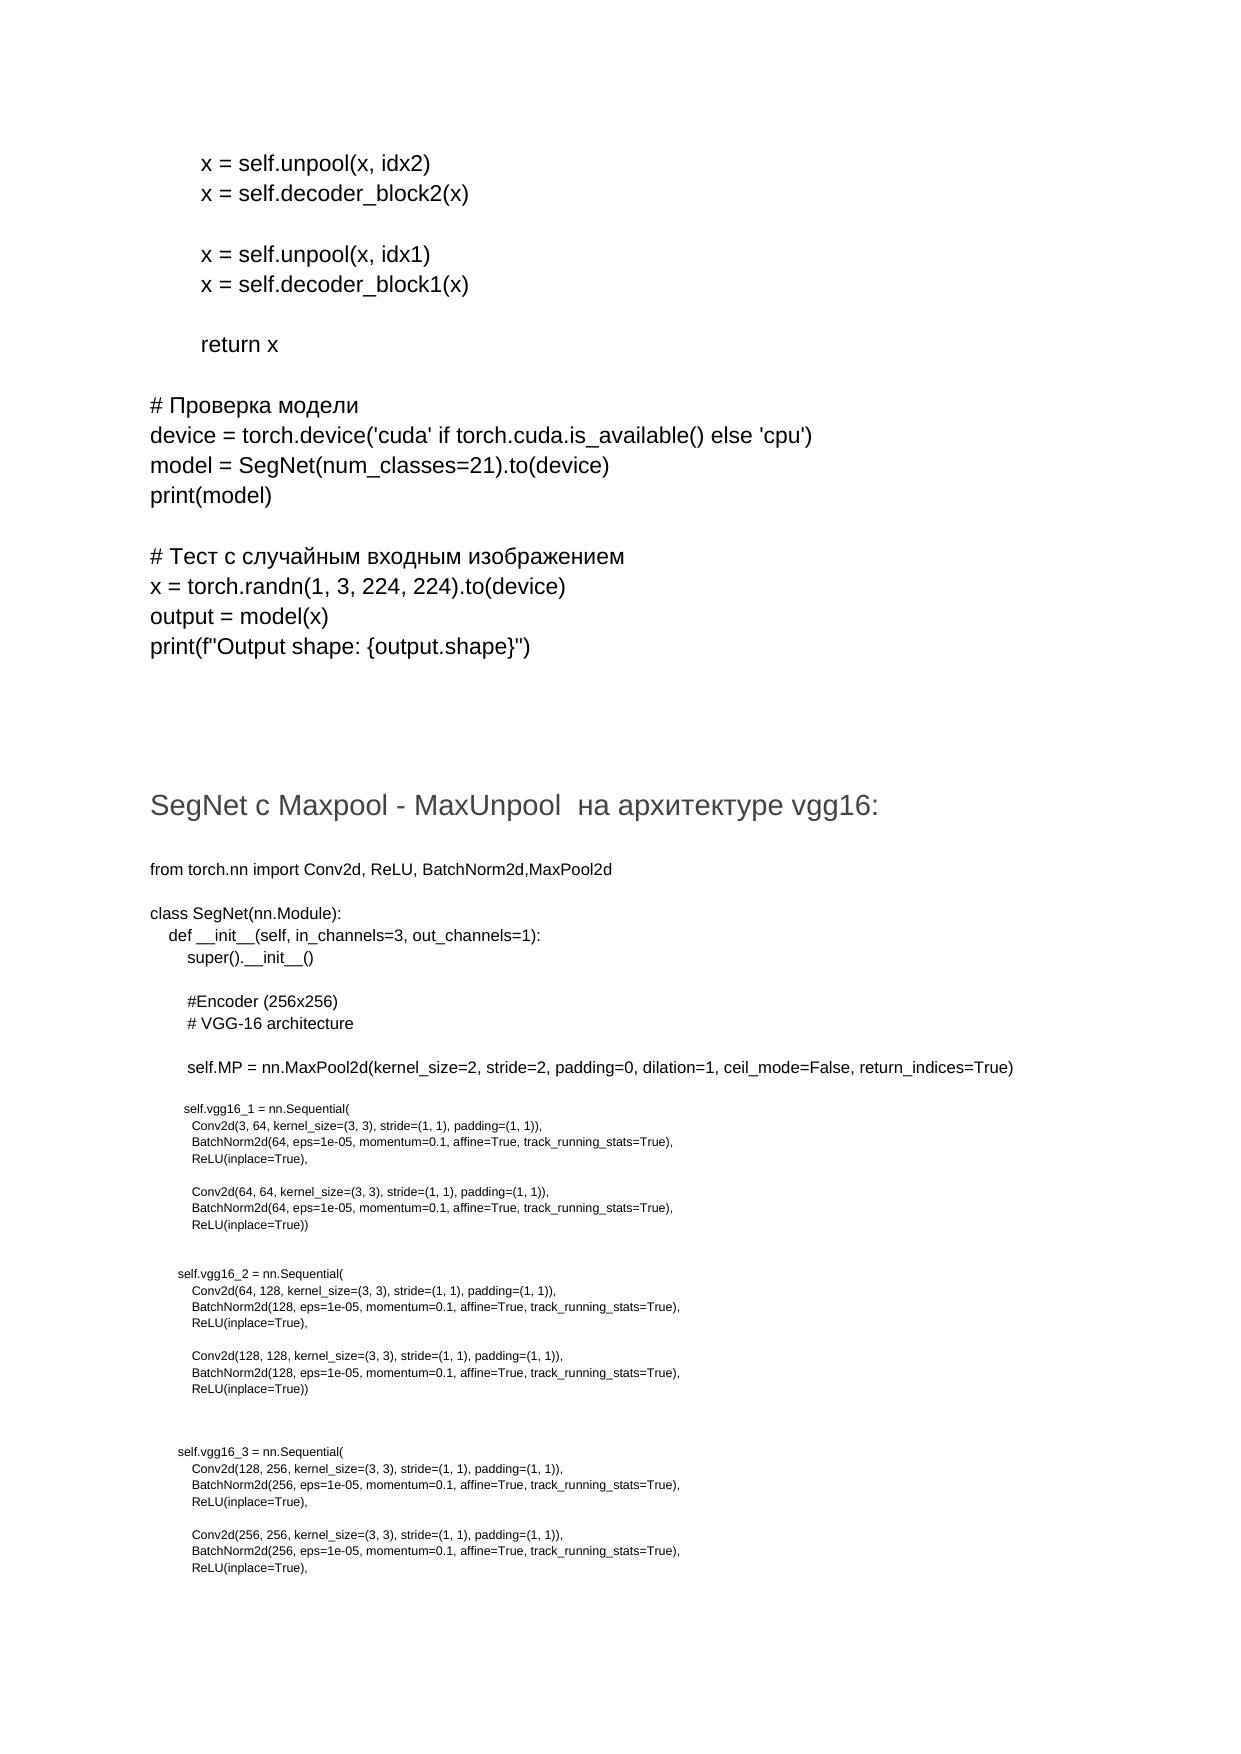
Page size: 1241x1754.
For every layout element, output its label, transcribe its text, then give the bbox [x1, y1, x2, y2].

text output = model(x) [150, 603, 1090, 629]
text Conv2d(3, 64, kernel_size=(3, 3), stride=(1, 1), padding=(1, 1)), [150, 1118, 1090, 1133]
text super().__init__() [150, 947, 1090, 967]
text return x [150, 331, 1090, 358]
text def __init__(self, in_channels=3, out_channels=1): [150, 926, 1090, 945]
text x = self.decoder_block1(x) [150, 271, 1090, 297]
text Conv2d(64, 128, kernel_size=(3, 3), stride=(1, 1), padding=(1, 1)), [150, 1283, 1090, 1297]
text x = torch.randn(1, 3, 224, 224).to(device) [150, 573, 1090, 599]
text ReLU(inplace=True), [150, 1151, 1090, 1166]
text self.vgg16_1 = nn.Sequential( [150, 1101, 1090, 1116]
text self.vgg16_2 = nn.Sequential( [150, 1267, 1090, 1281]
text BatchNorm2d(64, eps=1e-05, momentum=0.1, affine=True, track_running_stats=True), [150, 1201, 1090, 1215]
text ReLU(inplace=True), [150, 1560, 1090, 1574]
text #Encoder (256х256) [150, 991, 1090, 1011]
text ReLU(inplace=True)) [150, 1382, 1090, 1396]
text class SegNet(nn.Module): [150, 903, 1090, 923]
text x = self.decoder_block2(x) [150, 180, 1090, 207]
text self.vgg16_3 = nn.Sequential( [150, 1445, 1090, 1459]
text ReLU(inplace=True), [150, 1494, 1090, 1509]
text x = self.unpool(x, idx2) [150, 150, 1090, 176]
text print(model) [150, 482, 1090, 509]
text device = torch.device('cuda' if torch.cuda.is_available() else 'cpu') [150, 422, 1090, 448]
subtitle SegNet с Maxpool - MaxUnpool на архитектуре vgg16: [150, 787, 1090, 821]
text # Тест с случайным входным изображением [150, 543, 1090, 569]
text BatchNorm2d(128, eps=1e-05, momentum=0.1, affine=True, track_running_stats=True), [150, 1299, 1090, 1314]
text Conv2d(64, 64, kernel_size=(3, 3), stride=(1, 1), padding=(1, 1)), [150, 1184, 1090, 1199]
text BatchNorm2d(128, eps=1e-05, momentum=0.1, affine=True, track_running_stats=True), [150, 1365, 1090, 1380]
text ReLU(inplace=True)) [150, 1217, 1090, 1232]
text # Проверка модели [150, 392, 1090, 418]
text print(f"Output shape: {output.shape}") [150, 633, 1090, 660]
text BatchNorm2d(64, eps=1e-05, momentum=0.1, affine=True, track_running_stats=True), [150, 1135, 1090, 1149]
text Conv2d(128, 128, kernel_size=(3, 3), stride=(1, 1), padding=(1, 1)), [150, 1349, 1090, 1363]
text model = SegNet(num_classes=21).to(device) [150, 452, 1090, 478]
text # VGG-16 architecture [150, 1013, 1090, 1033]
text x = self.unpool(x, idx1) [150, 241, 1090, 267]
text Conv2d(128, 256, kernel_size=(3, 3), stride=(1, 1), padding=(1, 1)), [150, 1461, 1090, 1476]
text ReLU(inplace=True), [150, 1316, 1090, 1330]
text BatchNorm2d(256, eps=1e-05, momentum=0.1, affine=True, track_running_stats=True), [150, 1478, 1090, 1492]
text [150, 1544, 1090, 1558]
text self.MP = nn.MaxPool2d(kernel_size=2, stride=2, padding=0, dilation=1, ceil_mode=False, return_indices=True) [150, 1057, 1090, 1077]
text from torch.nn import Conv2d, ReLU, BatchNorm2d,MaxPool2d [150, 859, 1090, 879]
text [150, 1527, 1090, 1542]
